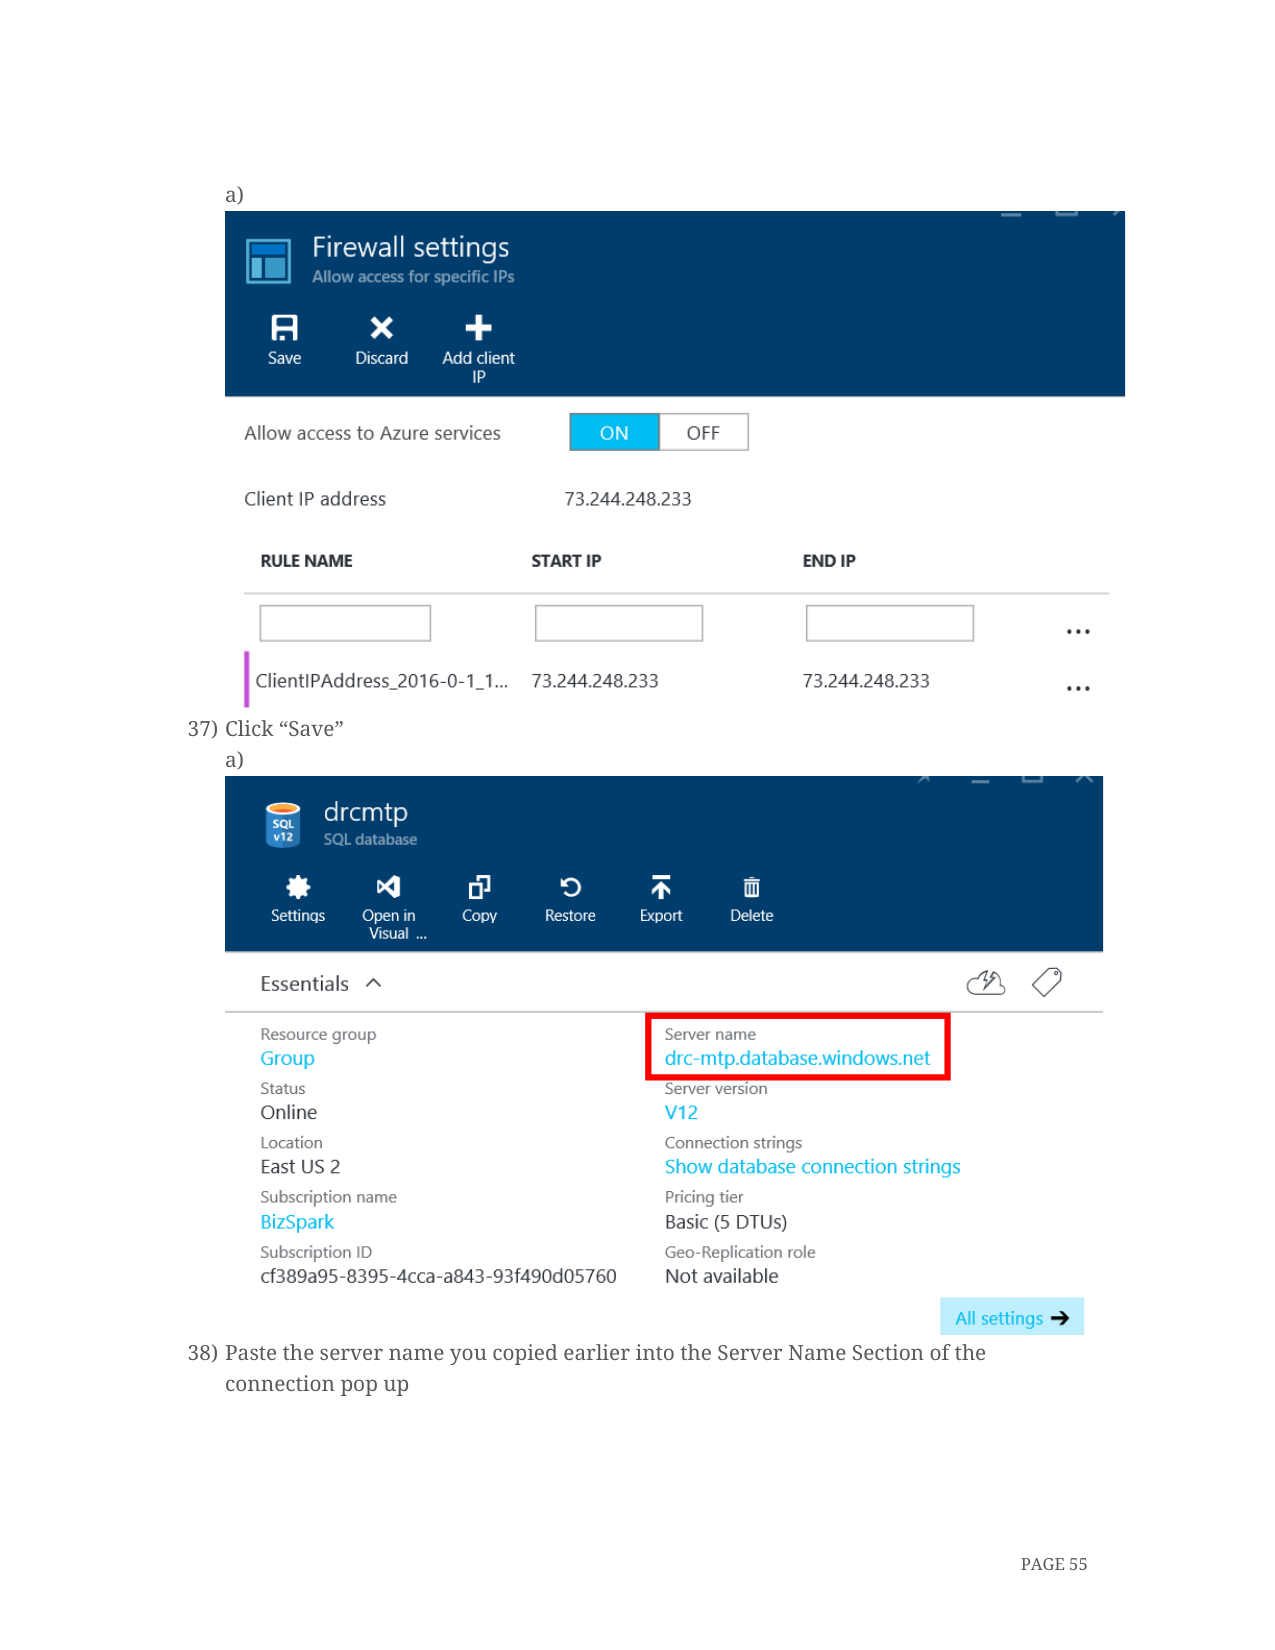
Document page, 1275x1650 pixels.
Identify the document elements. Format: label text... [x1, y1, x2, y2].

picture [225, 211, 1125, 712]
list Click “Save” [187, 714, 1087, 743]
picture [225, 776, 1104, 1335]
list Paste the server name you copied earlier into the Server Name Section of the connection pop up [187, 1338, 1087, 1397]
